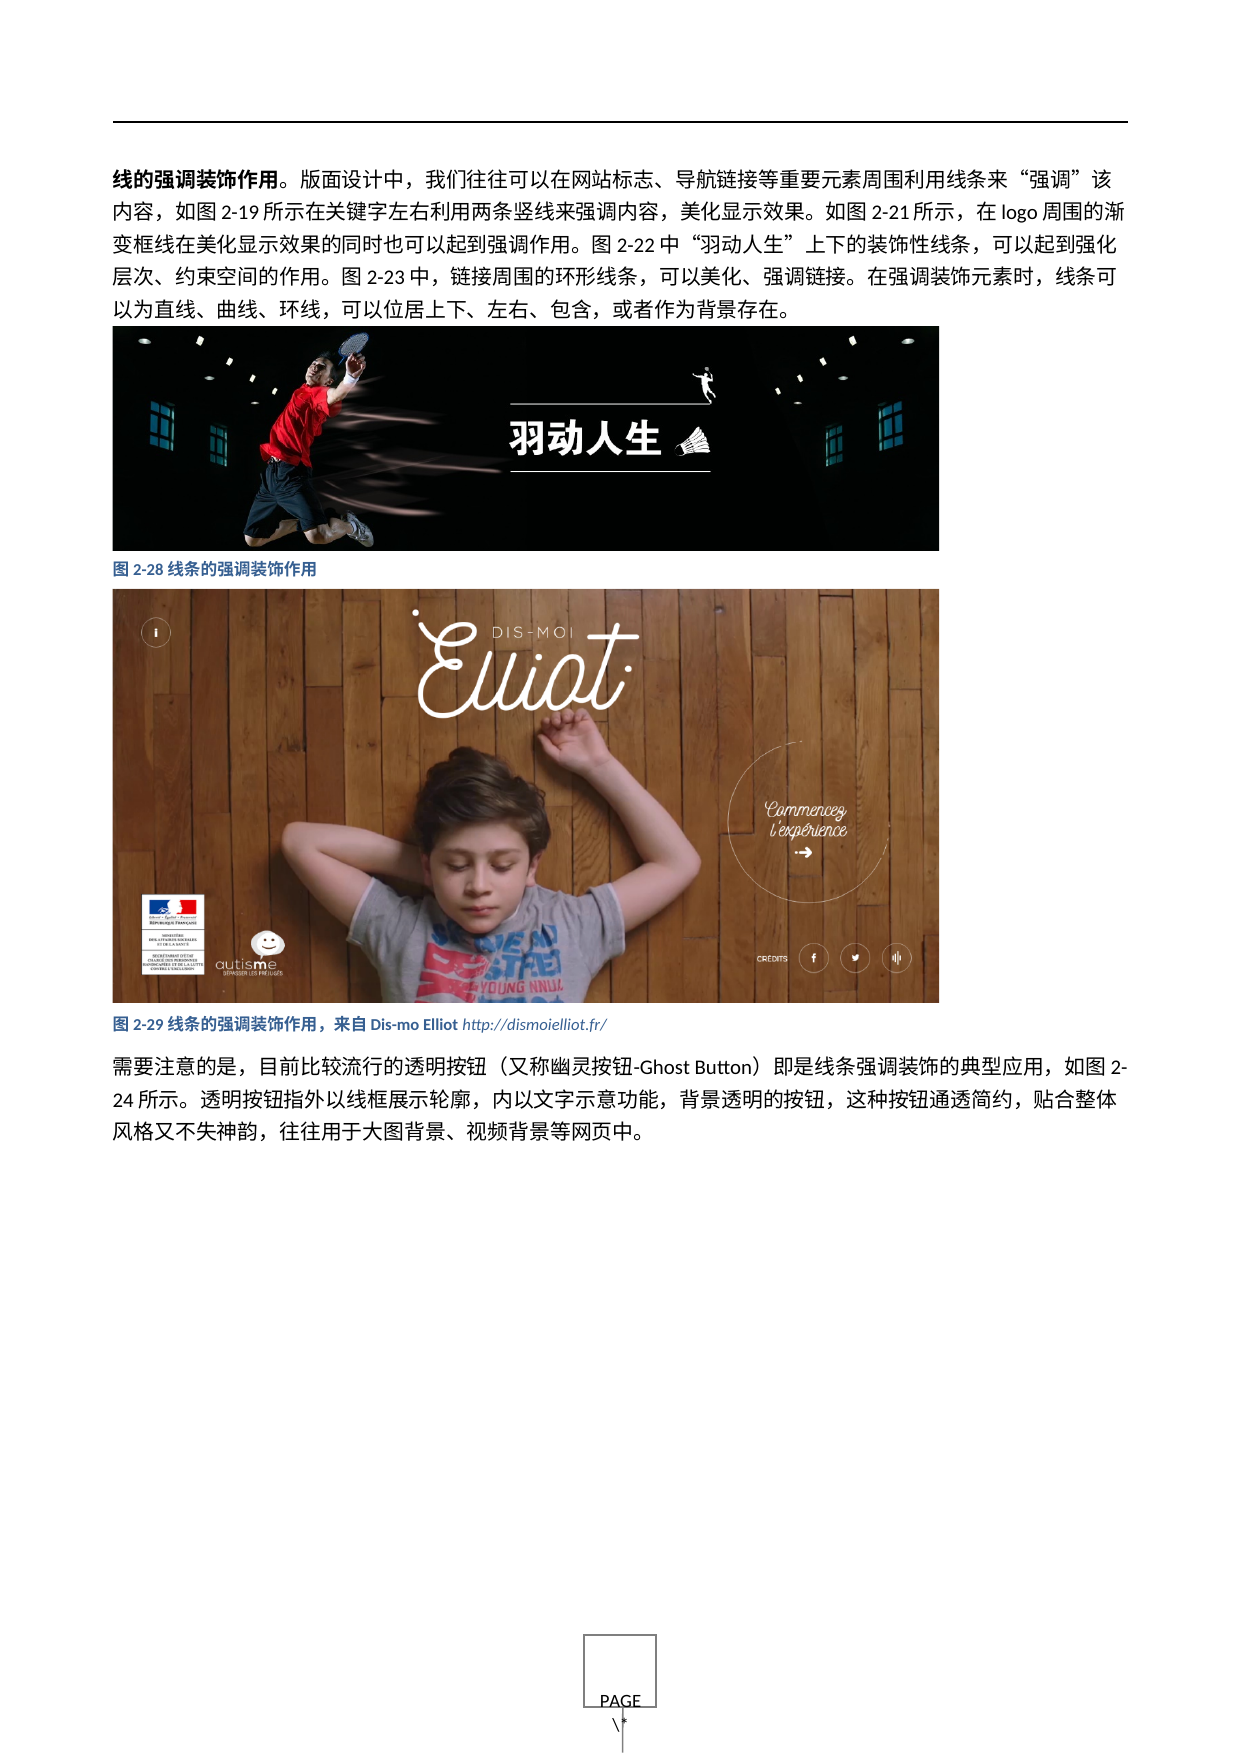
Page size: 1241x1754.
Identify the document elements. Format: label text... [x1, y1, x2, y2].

text 需要注意的是，目前比较流行的透明按钮（又称幽灵按钮-Ghost Button）即是线条强调装饰的典型应用，如图2-24所示。透明按钮指外以线框展示轮廓，内以文字示意功能，背景透明的按钮，这种按钮通透简约，贴合整体风格又不失神韵，往往用于大图背景、视频背景等网页中。 [112, 1049, 1128, 1147]
text 线的强调装饰作用。版面设计中，我们往往可以在网站标志、导航链接等重要元素周围利用线条来“强调”该内容，如图2-19所示在关键字左右利用两条竖线来强调内容，美化显示效果。如图2-21所示，在logo周围的渐变框线在美化显示效果的同时也可以起到强调作用。图2-22中“羽动人生”上下的装饰性线条，可以起到强化层次、约束空间的作用。图2-23中，链接周围的环形线条，可以美化、强调链接。在强调装饰元素时，线条可以为直线、曲线、环线，可以位居上下、左右、包含，或者作为背景存在。 [112, 162, 1128, 324]
picture [112, 588, 940, 1003]
picture [112, 326, 940, 551]
